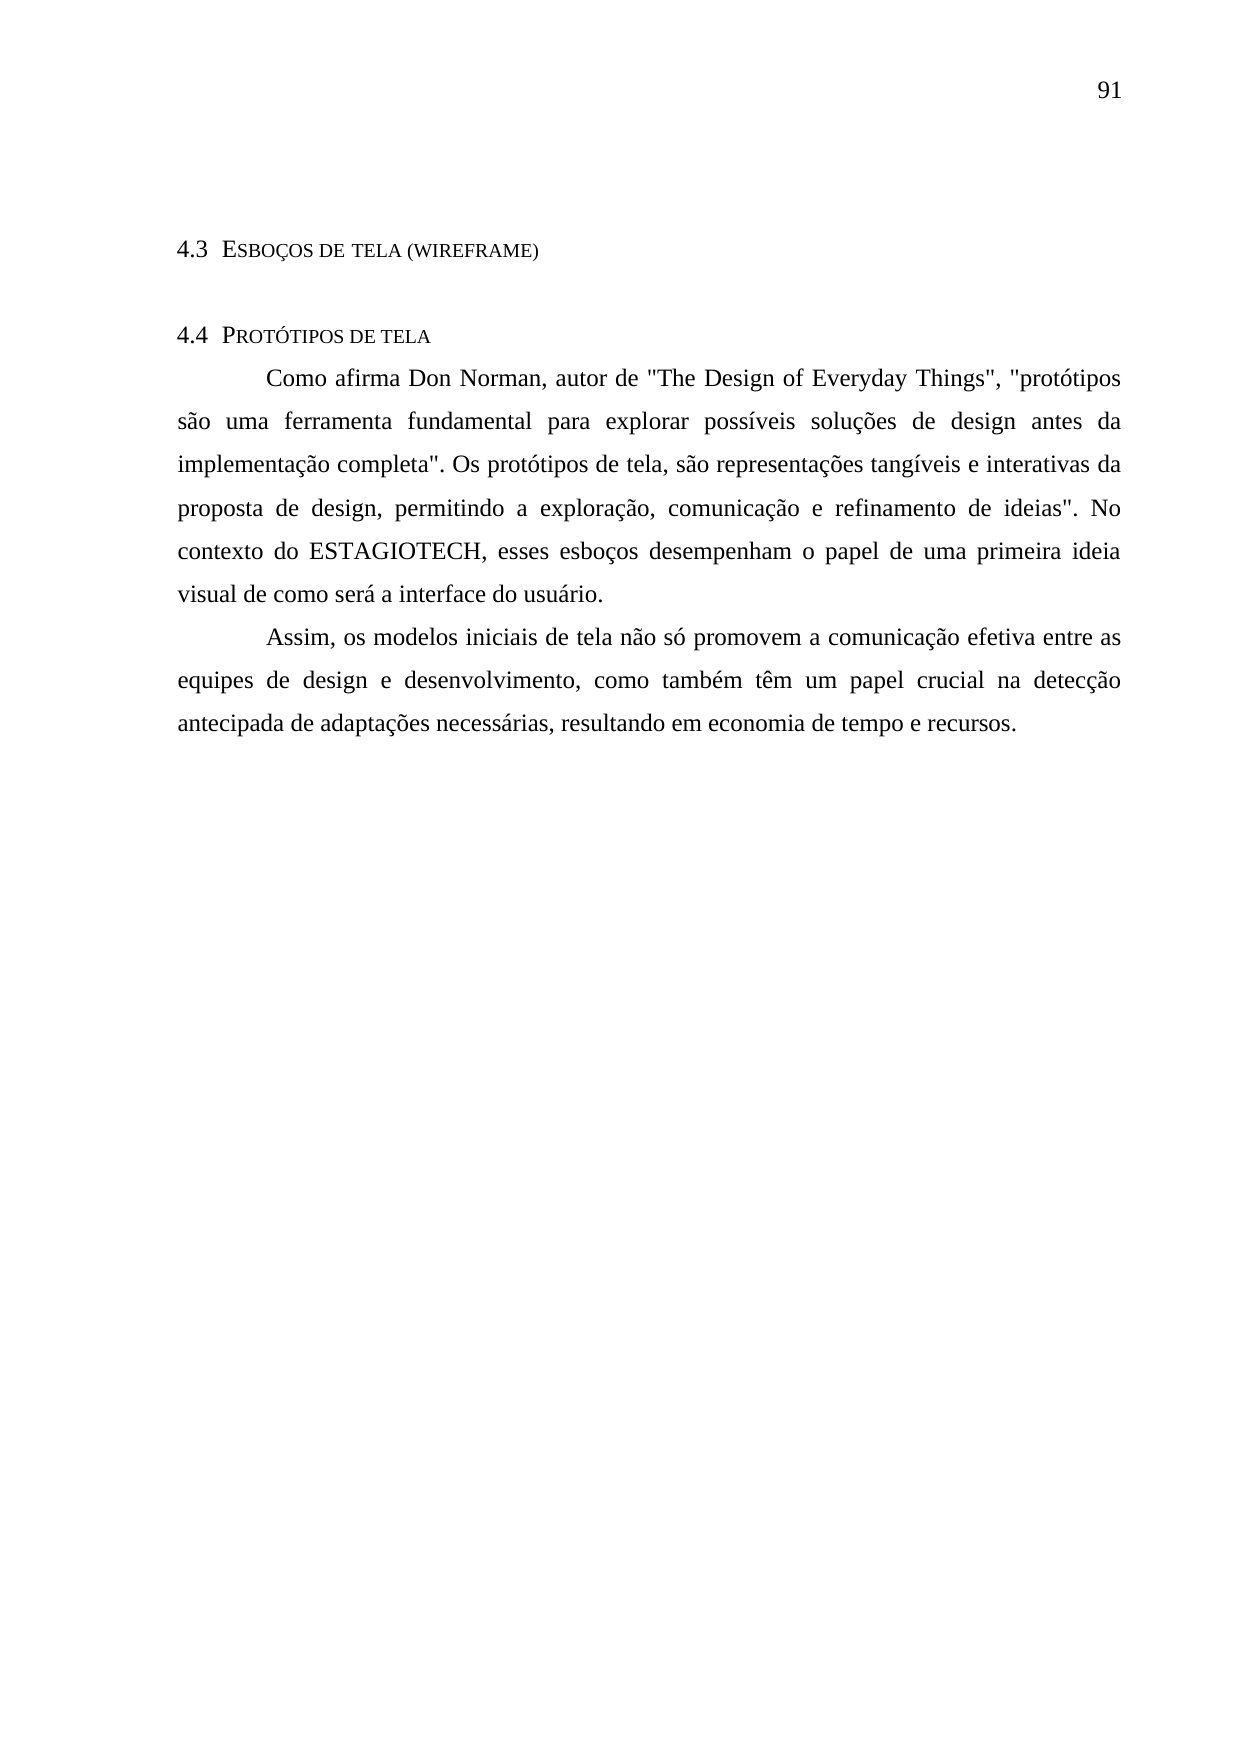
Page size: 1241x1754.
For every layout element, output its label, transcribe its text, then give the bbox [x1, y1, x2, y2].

subtitle ESBOÇOS DE TELA (WIREFRAME) [177, 234, 1122, 263]
text Assim, os modelos iniciais de tela não só promovem a comunicação efetiva entre as equipes de design e desenvolvimento, como também têm um papel crucial na detecção antecipada de adaptações necessárias, resultando em economia de tempo e recursos. [177, 622, 1122, 737]
subtitle PROTÓTIPOS DE TELA [177, 320, 1122, 349]
text Como afirma Don Norman, autor de "The Design of Everyday Things", "protótipos são uma ferramenta fundamental para explorar possíveis soluções de design antes da implementação completa". Os protótipos de tela, são representações tangíveis e interativas da proposta de design, permitindo a exploração, comunicação e refinamento de ideias". No contexto do ESTAGIOTECH, esses esboços desempenham o papel de uma primeira ideia visual de como será a interface do usuário. [177, 363, 1122, 608]
